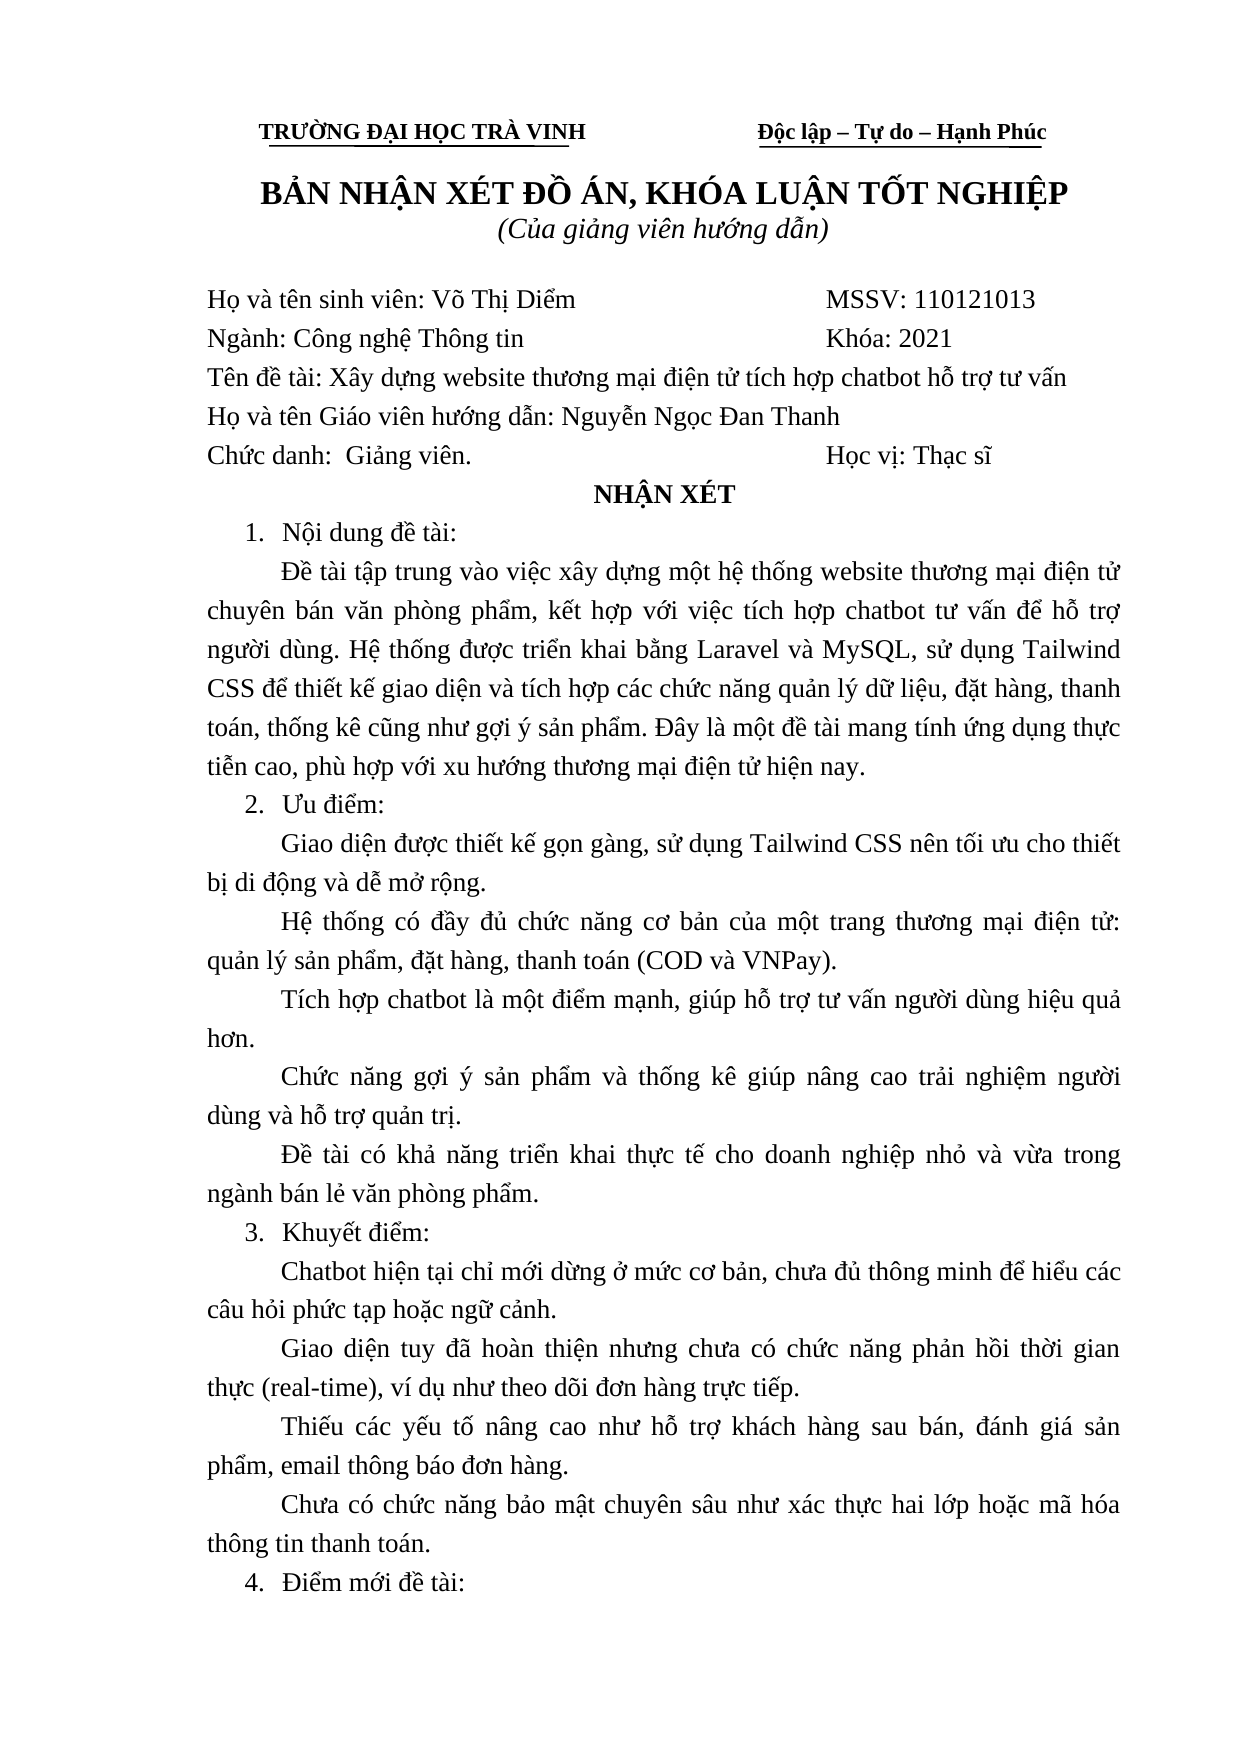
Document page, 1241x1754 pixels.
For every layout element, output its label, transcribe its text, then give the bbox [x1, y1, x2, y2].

text Đề tài có khả năng triển khai thực tế cho doanh nghiệp nhỏ và vừa trong ngành bán lẻ văn phòng phẩm. [207, 1138, 1122, 1208]
text Chatbot hiện tại chỉ mới dừng ở mức cơ bản, chưa đủ thông minh để hiểu các câu hỏi phức tạp hoặc ngữ cảnh. [207, 1255, 1122, 1325]
text Hệ thống có đầy đủ chức năng cơ bản của một trang thương mại điện tử: quản lý sản phẩm, đặt hàng, thanh toán (COD và VNPay). [207, 905, 1122, 975]
text Thiếu các yếu tố nâng cao như hỗ trợ khách hàng sau bán, đánh giá sản phẩm, email thông báo đơn hàng. [207, 1410, 1122, 1480]
text Chức danh: Giảng viên. Học vị: Thạc sĩ [207, 439, 1122, 470]
text Ngành: Công nghệ Thông tin Khóa: 2021 [207, 322, 1122, 353]
text Tích hợp chatbot là một điểm mạnh, giúp hỗ trợ tư vấn người dùng hiệu quả hơn. [207, 983, 1122, 1053]
text (Của giảng viên hướng dẫn) [207, 212, 1122, 245]
text Chưa có chức năng bảo mật chuyên sâu như xác thực hai lớp hoặc mã hóa thông tin thanh toán. [207, 1488, 1122, 1558]
text Họ và tên sinh viên: Võ Thị Diểm MSSV: 110121013 [207, 283, 1122, 314]
text NHẬN XÉT [207, 478, 1122, 509]
list Nội dung đề tài: [244, 517, 1122, 548]
text Đề tài tập trung vào việc xây dựng một hệ thống website thương mại điện tử chuyên bán văn phòng phẩm, kết hợp với việc tích hợp chatbot tư vấn để hỗ trợ người dùng. Hệ thống được triển khai bằng Laravel và MySQL, sử dụng Tailwind CSS để thiết kế giao diện và tích hợp các chức năng quản lý dữ liệu, đặt hàng, thanh toán, thống kê cũng như gợi ý sản phẩm. Đây là một đề tài mang tính ứng dụng thực tiễn cao, phù hợp với xu hướng thương mại điện tử hiện nay. [207, 555, 1122, 781]
text BẢN NHẬN XÉT ĐỒ ÁN, KHÓA LUẬN TỐT NGHIỆP [207, 173, 1122, 212]
list Khuyết điểm: [244, 1216, 1122, 1247]
text Giao diện được thiết kế gọn gàng, sử dụng Tailwind CSS nên tối ưu cho thiết bị di động và dễ mở rộng. [207, 827, 1122, 897]
text TRƯỜNG ĐẠI HỌC TRÀ VINH Độc lập – Tự do – Hạnh Phúc [207, 118, 1122, 144]
text Giao diện tuy đã hoàn thiện nhưng chưa có chức năng phản hồi thời gian thực (real-time), ví dụ như theo dõi đơn hàng trực tiếp. [207, 1332, 1122, 1402]
list Điểm mới đề tài: [244, 1566, 1122, 1597]
list Ưu điểm: [244, 788, 1122, 820]
text Họ và tên Giáo viên hướng dẫn: Nguyễn Ngọc Đan Thanh [207, 400, 1122, 431]
text Chức năng gợi ý sản phẩm và thống kê giúp nâng cao trải nghiệm người dùng và hỗ trợ quản trị. [207, 1061, 1122, 1131]
text Tên đề tài: Xây dựng website thương mại điện tử tích hợp chatbot hỗ trợ tư vấn [207, 361, 1122, 392]
